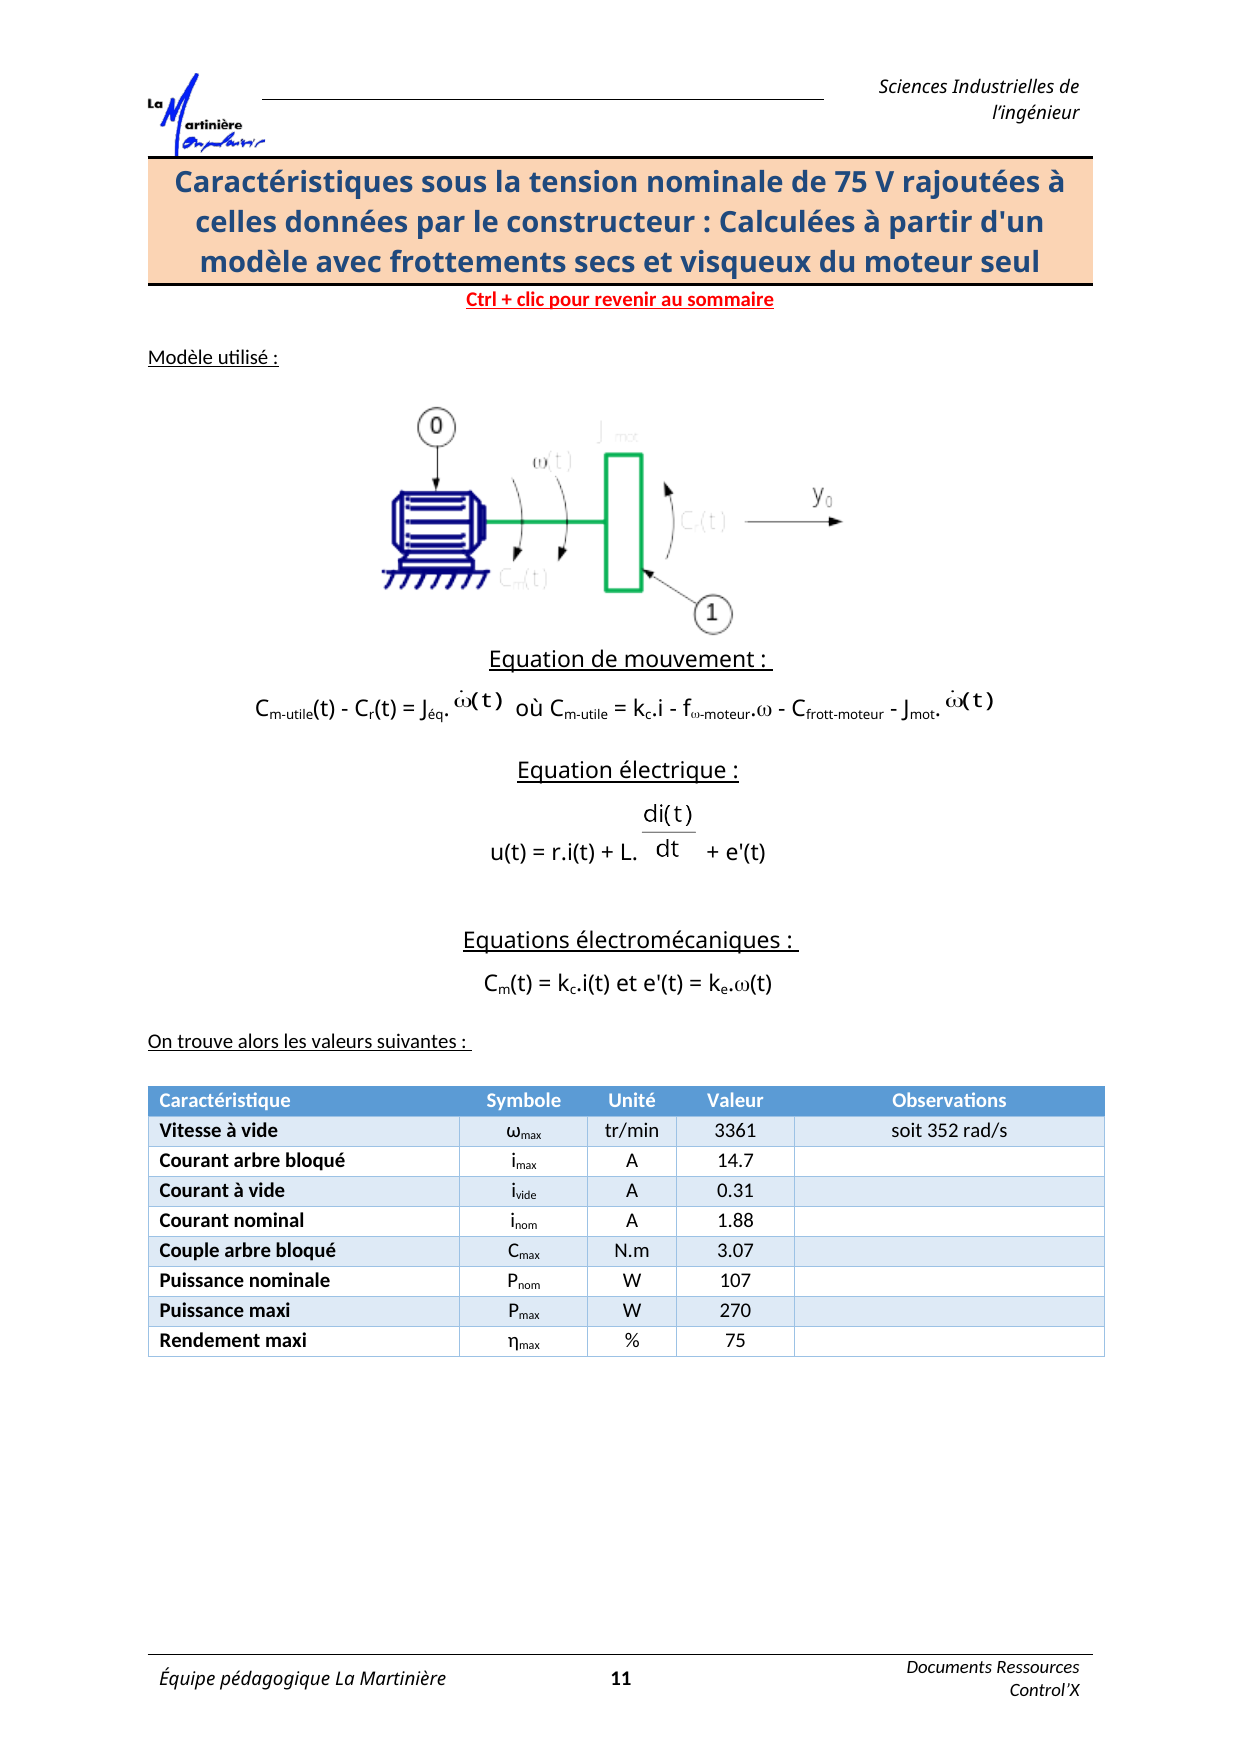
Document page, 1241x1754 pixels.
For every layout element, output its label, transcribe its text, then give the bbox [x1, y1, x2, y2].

table_cell [795, 1177, 1104, 1206]
table_header Caractéristique [149, 1087, 460, 1116]
table_cell Vitesse à vide [149, 1117, 459, 1146]
table_cell 3.07 [677, 1237, 794, 1266]
table_header Unité [588, 1087, 676, 1116]
table_header Observations [794, 1087, 1104, 1116]
table_cell ivide [460, 1177, 587, 1206]
text Cm-utile(t) - Cr(t) = Jéq. où Cm-utile = kc.i - f-moteur. - Cfrott-moteur - Jmot. [148, 686, 1108, 723]
table_cell [795, 1327, 1104, 1356]
text Modèle utilisé : [148, 344, 1092, 369]
text Cm(t) = kc.i(t) et e'(t) = ke.(t) [148, 967, 1108, 999]
table_cell [795, 1207, 1104, 1236]
table_cell W [588, 1267, 676, 1296]
table_cell Courant à vide [149, 1177, 459, 1206]
table_cell N.m [588, 1237, 676, 1266]
table_cell [795, 1297, 1104, 1326]
table_header Valeur [676, 1087, 794, 1116]
text Ctrl + clic pour revenir au sommaire [148, 286, 1092, 311]
table_cell Pnom [460, 1267, 587, 1296]
table_cell 107 [677, 1267, 794, 1296]
table_cell inom [460, 1207, 587, 1236]
table_cell 0.31 [677, 1177, 794, 1206]
table_cell Courant arbre bloqué [149, 1147, 459, 1176]
table_cell soit 352 rad/s [795, 1117, 1104, 1146]
table_cell Couple arbre bloqué [149, 1237, 459, 1266]
table_cell 14.7 [677, 1147, 794, 1176]
table_cell 75 [677, 1327, 794, 1356]
table_cell [795, 1237, 1104, 1266]
table_cell A [588, 1177, 676, 1206]
table_cell ωmax [460, 1117, 587, 1146]
text On trouve alors les valeurs suivantes : [148, 1028, 1092, 1053]
table_cell Pmax [460, 1297, 587, 1326]
text Equation électrique : [148, 754, 1108, 786]
table_cell ηmax [460, 1327, 587, 1356]
table_cell Puissance nominale [149, 1267, 459, 1296]
table_header Symbole [460, 1087, 588, 1116]
table_cell tr/min [588, 1117, 676, 1146]
table_cell Cmax [460, 1237, 587, 1266]
table_cell 270 [677, 1297, 794, 1326]
table_cell imax [460, 1147, 587, 1176]
table_cell Rendement maxi [149, 1327, 459, 1356]
text u(t) = r.i(t) + L. + e'(t) [148, 798, 1108, 867]
text Equations électromécaniques : [148, 924, 1108, 955]
table_cell Puissance maxi [149, 1297, 459, 1326]
title Caractéristiques sous la tension nominale de 75 V rajoutées à celles données par le constructeur : Calculées à partir d'un modèle avec frottements secs et visqueux du moteur seul [148, 159, 1093, 283]
table_cell A [588, 1207, 676, 1236]
table_cell W [588, 1297, 676, 1326]
table_cell Courant nominal [149, 1207, 459, 1236]
table_cell 1.88 [677, 1207, 794, 1236]
picture [147, 73, 266, 156]
table_cell [795, 1267, 1104, 1296]
table_cell % [588, 1327, 676, 1356]
table_cell [795, 1147, 1104, 1176]
table_cell A [588, 1147, 676, 1176]
table_cell 3361 [677, 1117, 794, 1146]
text Equation de mouvement : [148, 643, 1108, 674]
